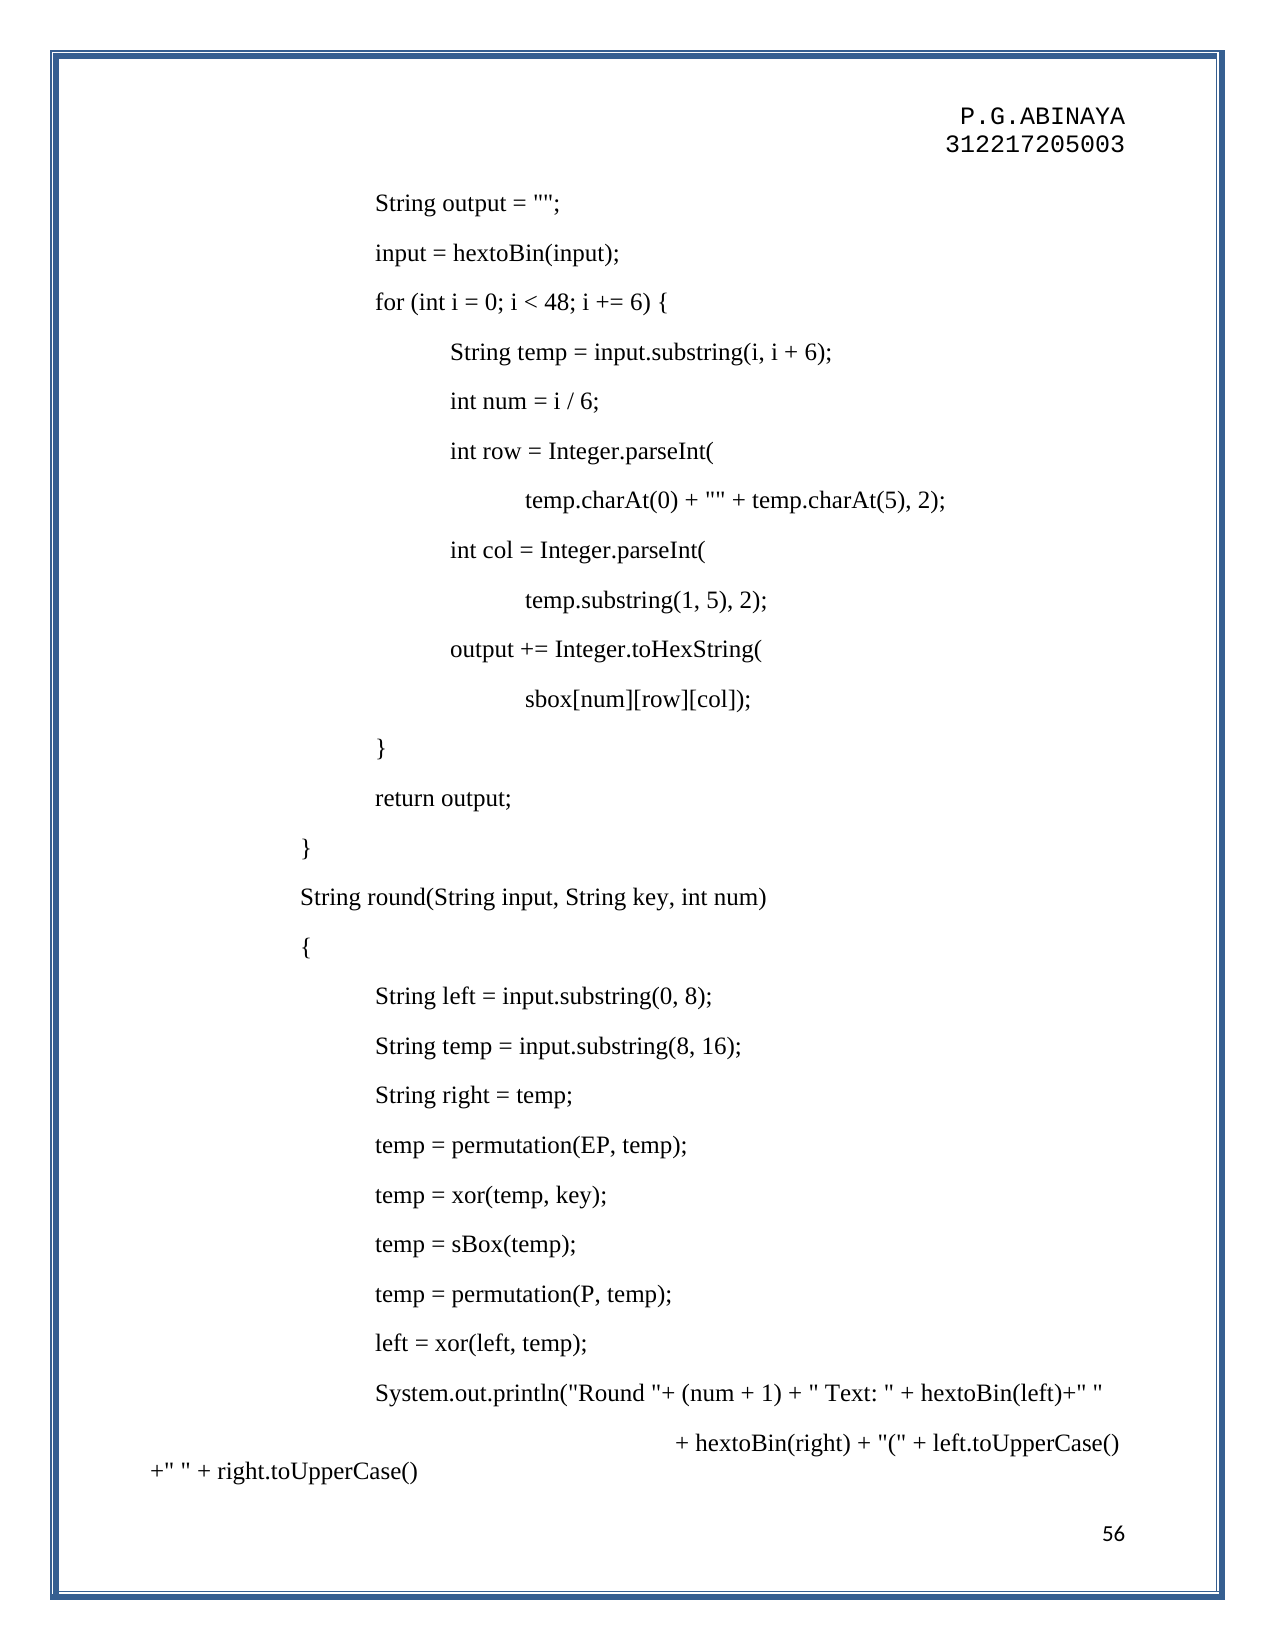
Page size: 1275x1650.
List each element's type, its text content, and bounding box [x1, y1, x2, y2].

text left = xor(left, temp); [150, 1328, 1125, 1357]
text } [150, 733, 1125, 762]
text return output; [150, 783, 1125, 812]
text { [150, 932, 1125, 961]
text String round(String input, String key, int num) [150, 882, 1125, 911]
text } [150, 833, 1125, 861]
text String temp = input.substring(i, i + 6); [150, 337, 1125, 366]
text System.out.println("Round "+ (num + 1) + " Text: " + hextoBin(left)+" " [150, 1378, 1125, 1407]
text sbox[num][row][col]); [150, 684, 1125, 713]
text temp = permutation(P, temp); [150, 1279, 1125, 1308]
text + hextoBin(right) + "(" + left.toUpperCase() +" " + right.toUpperCase() [150, 1428, 1125, 1485]
text String temp = input.substring(8, 16); [150, 1031, 1125, 1060]
text for (int i = 0; i < 48; i += 6) { [150, 287, 1125, 316]
text String left = input.substring(0, 8); [150, 981, 1125, 1010]
text String output = ""; [150, 188, 1125, 217]
text output += Integer.toHexString( [150, 634, 1125, 663]
text String right = temp; [150, 1081, 1125, 1109]
text int col = Integer.parseInt( [150, 535, 1125, 564]
text int row = Integer.parseInt( [150, 436, 1125, 465]
text temp = permutation(EP, temp); [150, 1130, 1125, 1159]
text int num = i / 6; [150, 386, 1125, 415]
text temp = sBox(temp); [150, 1229, 1125, 1258]
text temp.substring(1, 5), 2); [150, 585, 1125, 613]
text temp = xor(temp, key); [150, 1180, 1125, 1208]
text temp.charAt(0) + "" + temp.charAt(5), 2); [150, 486, 1125, 514]
text input = hextoBin(input); [150, 238, 1125, 266]
